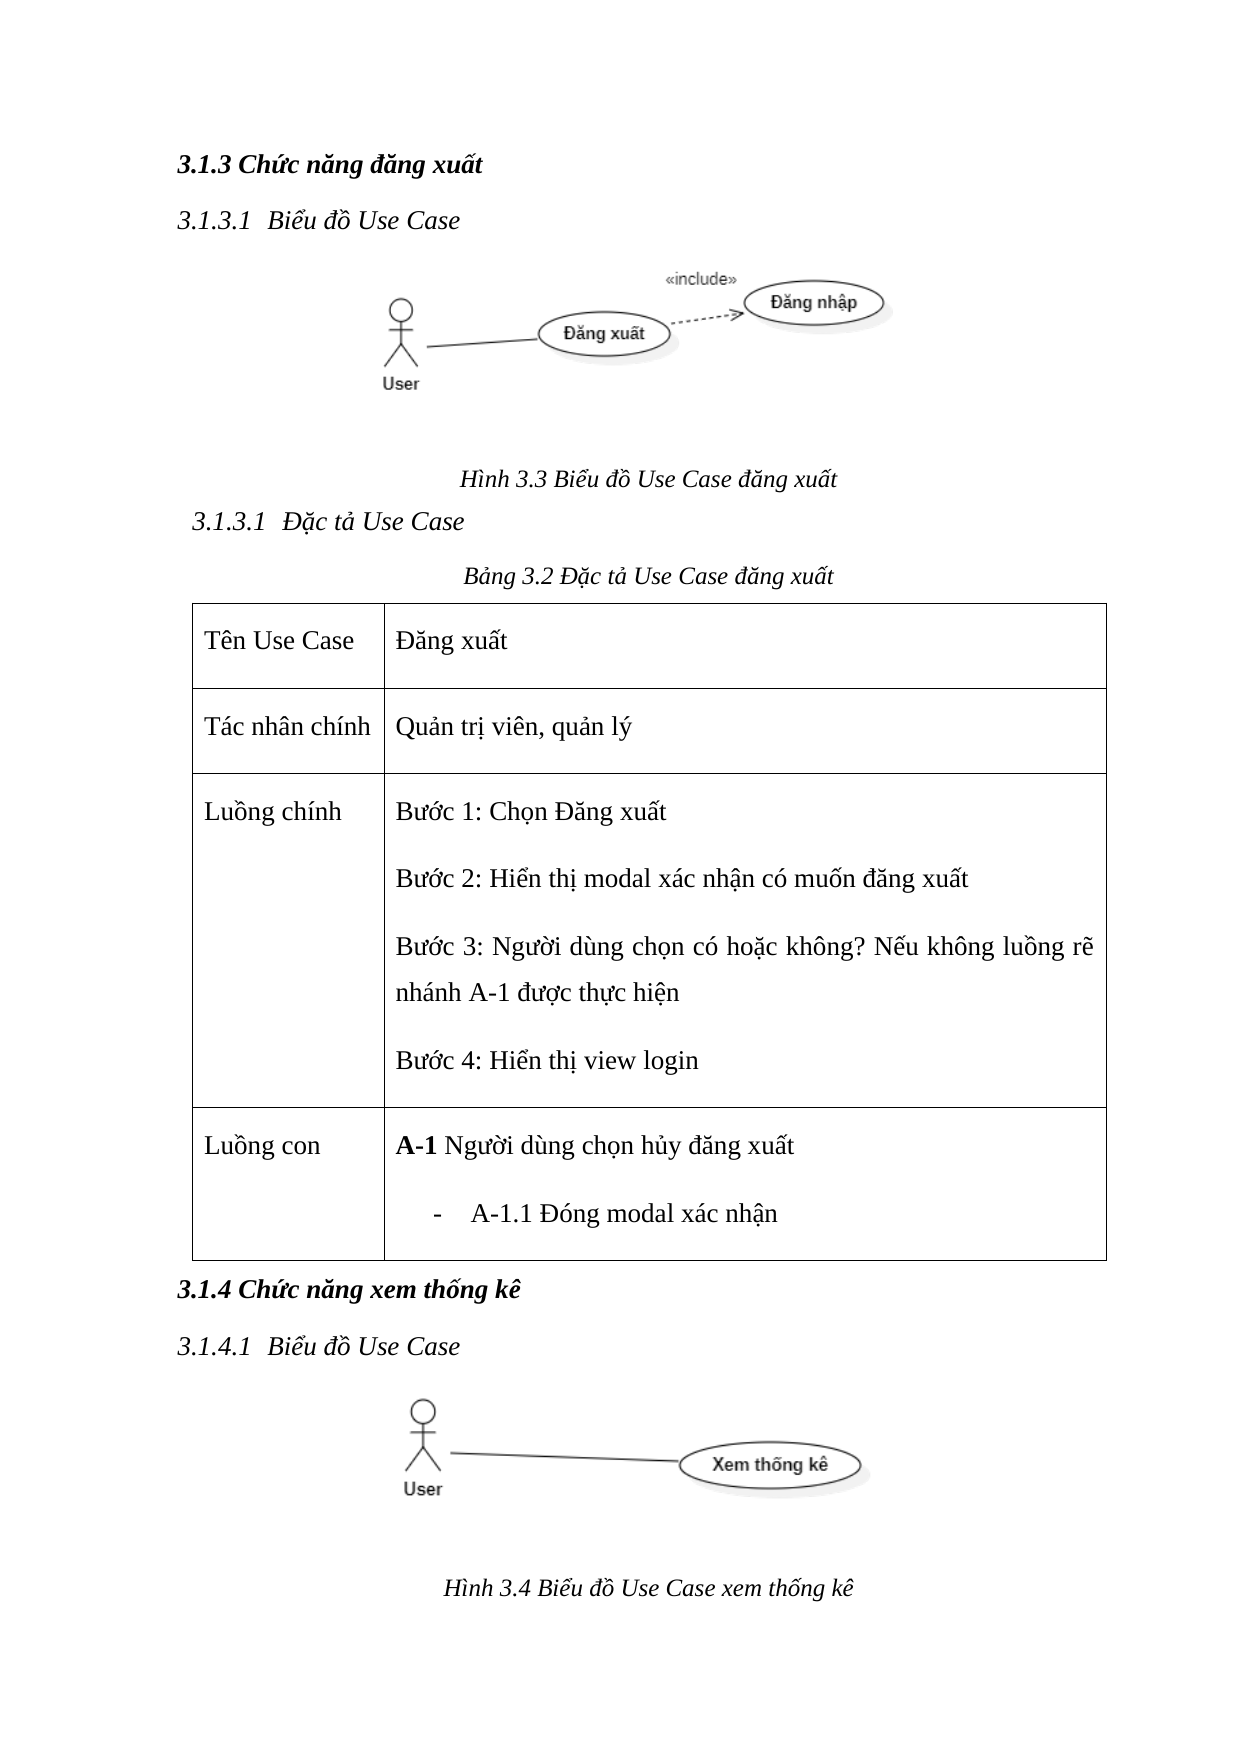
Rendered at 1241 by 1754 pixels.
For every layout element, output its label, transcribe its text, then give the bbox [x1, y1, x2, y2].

table_cell Bước 1: Chọn Đăng xuất Bước 2: Hiển thị modal xác nhận có muốn đăng xuất Bước 3: Người dùng chọn có hoặc không? Nếu không luồng rẽ nhánh A-1 được thực hiện Bước 4: Hiển thị view login [385, 774, 1106, 1107]
table_cell Quản trị viên, quản lý [385, 689, 1106, 773]
subtitle Biểu đồ Use Case [177, 1330, 1122, 1361]
table_cell Tác nhân chính [193, 689, 384, 773]
table_header Tên Use Case [193, 604, 384, 688]
picture [384, 1385, 915, 1561]
text Hình 3.4 Biểu đồ Use Case xem thống kê [177, 1573, 1122, 1602]
text Bảng 3.2 Đặc tả Use Case đăng xuất [177, 561, 1122, 590]
table_cell A-1 Người dùng chọn hủy đăng xuất A-1.1 Đóng modal xác nhận [385, 1108, 1106, 1260]
text Hình 3.3 Biểu đồ Use Case đăng xuất [177, 464, 1122, 493]
subtitle Chức năng xem thống kê [177, 1273, 1122, 1305]
table_cell Luồng con [193, 1108, 384, 1260]
subtitle Đặc tả Use Case [192, 505, 1122, 536]
table_cell Luồng chính [193, 774, 384, 1107]
picture [364, 260, 935, 452]
table_header Đăng xuất [385, 604, 1106, 688]
subtitle Biểu đồ Use Case [177, 204, 1122, 235]
subtitle Chức năng đăng xuất [177, 148, 1122, 179]
